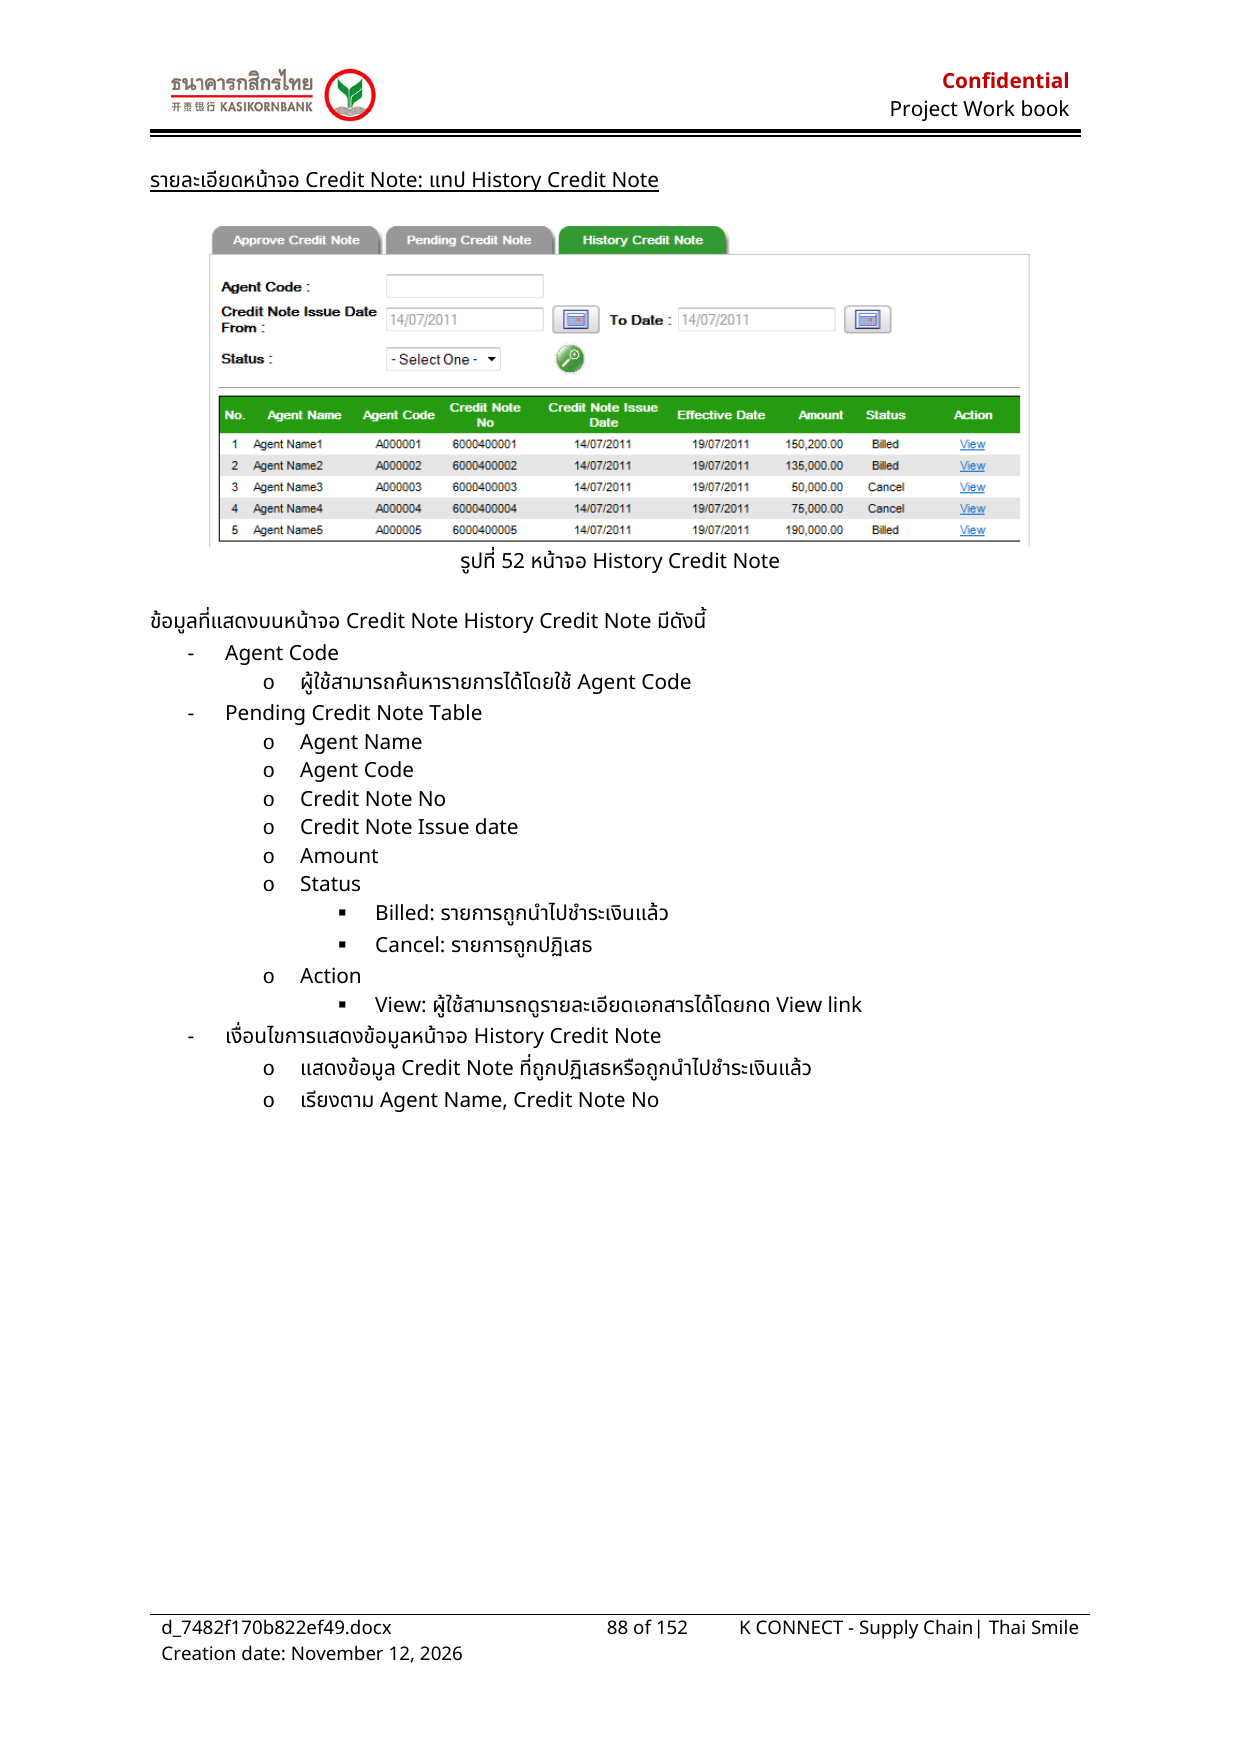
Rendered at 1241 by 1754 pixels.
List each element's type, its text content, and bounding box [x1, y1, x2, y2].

list Amount [262, 841, 1090, 869]
list Agent Code [187, 638, 1090, 667]
list Pending Credit Note Table [187, 698, 1090, 727]
list Credit Note Issue date [262, 812, 1090, 841]
picture [207, 225, 1033, 547]
list Agent Code [262, 755, 1090, 784]
list Status [262, 869, 1090, 898]
list Credit Note No [262, 784, 1090, 812]
list Billed: รายการถูกนำไปชำระเงินแล้ว [337, 898, 1090, 930]
list เรียงตาม Agent Name, Credit Note No [262, 1085, 1090, 1117]
list Cancel: รายการถูกปฏิเสธ [337, 930, 1090, 961]
list แสดงข้อมูล Credit Note ที่ถูกปฏิเสธหรือถูกนำไปชำระเงินแล้ว [262, 1053, 1090, 1085]
text รายละเอียดหน้าจอ Credit Note: แทป History Credit Note [150, 165, 1090, 197]
list ผู้ใช้สามารถค้นหารายการได้โดยใช้ Agent Code [262, 667, 1090, 698]
list เงื่อนไขการแสดงข้อมูลหน้าจอ History Credit Note [187, 1022, 1090, 1053]
list Agent Name [262, 727, 1090, 755]
text ข้อมูลที่แสดงบนหน้าจอ Credit Note History Credit Note มีดังนี้ [150, 607, 1090, 638]
picture [161, 60, 384, 129]
list Action [262, 961, 1090, 990]
text รูปที่ 52 หน้าจอ History Credit Note [150, 547, 1090, 578]
list View: ผู้ใช้สามารถดูรายละเอียดเอกสารได้โดยกด View link [337, 990, 1090, 1022]
